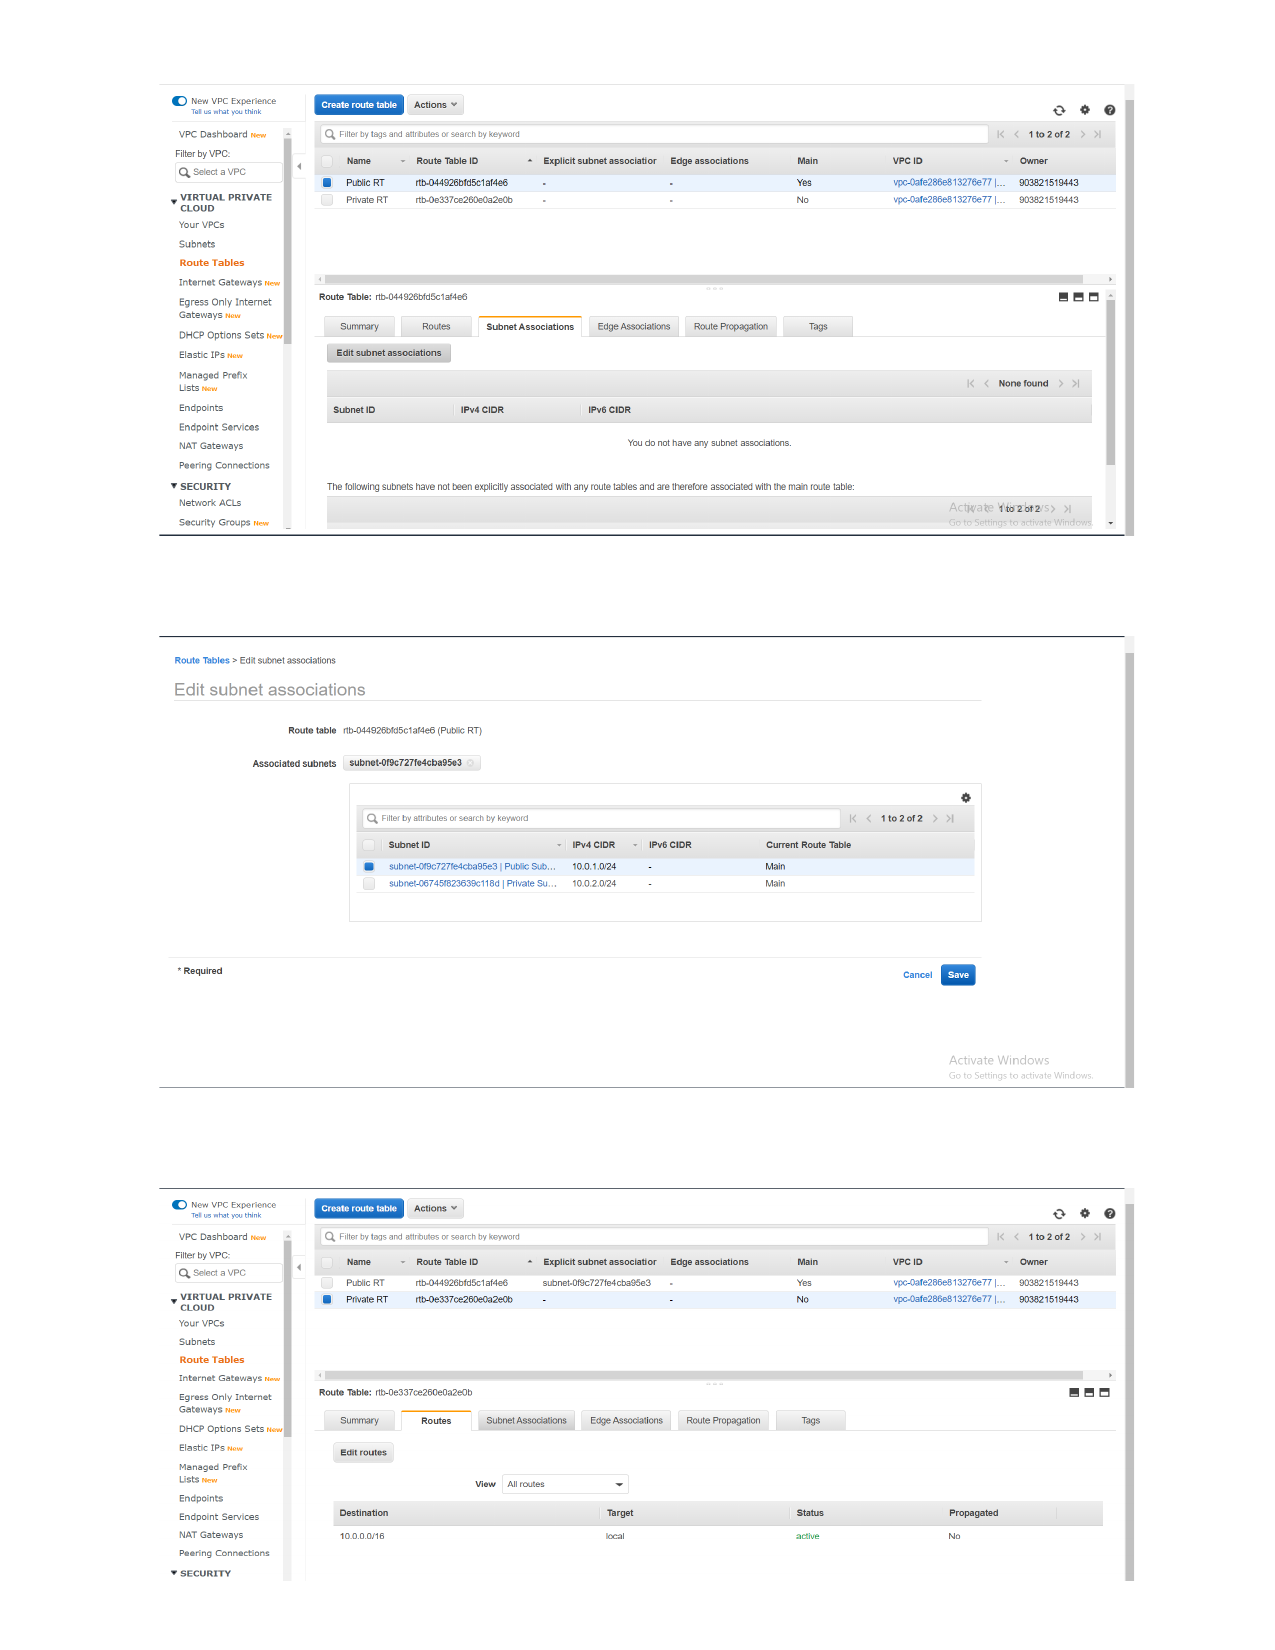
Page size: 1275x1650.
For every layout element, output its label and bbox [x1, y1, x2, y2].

picture [159, 636, 1135, 1088]
picture [159, 1188, 1135, 1581]
picture [159, 84, 1135, 536]
